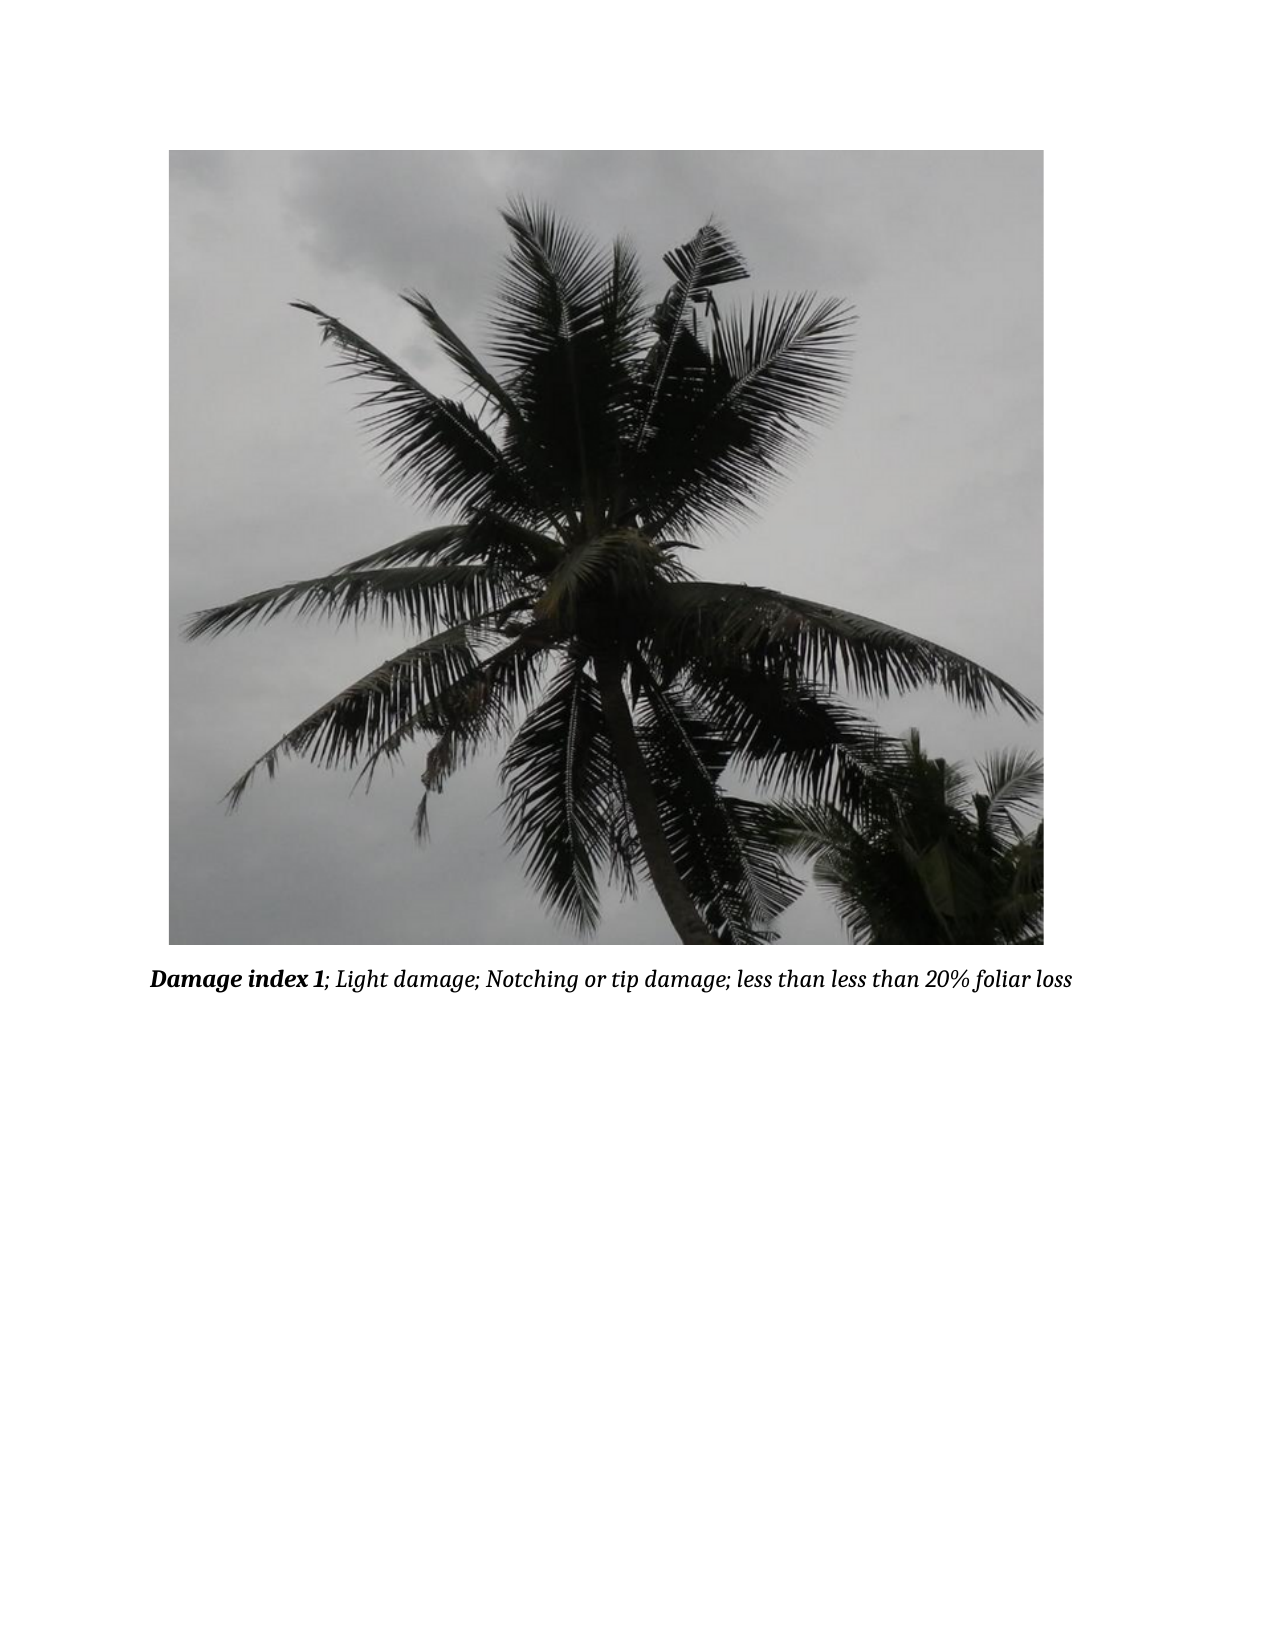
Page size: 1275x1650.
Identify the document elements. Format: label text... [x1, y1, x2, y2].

picture [168, 150, 1044, 945]
text Damage index 1; Light damage; Notching or tip damage; less than less than 20% foliar loss [150, 965, 1125, 994]
